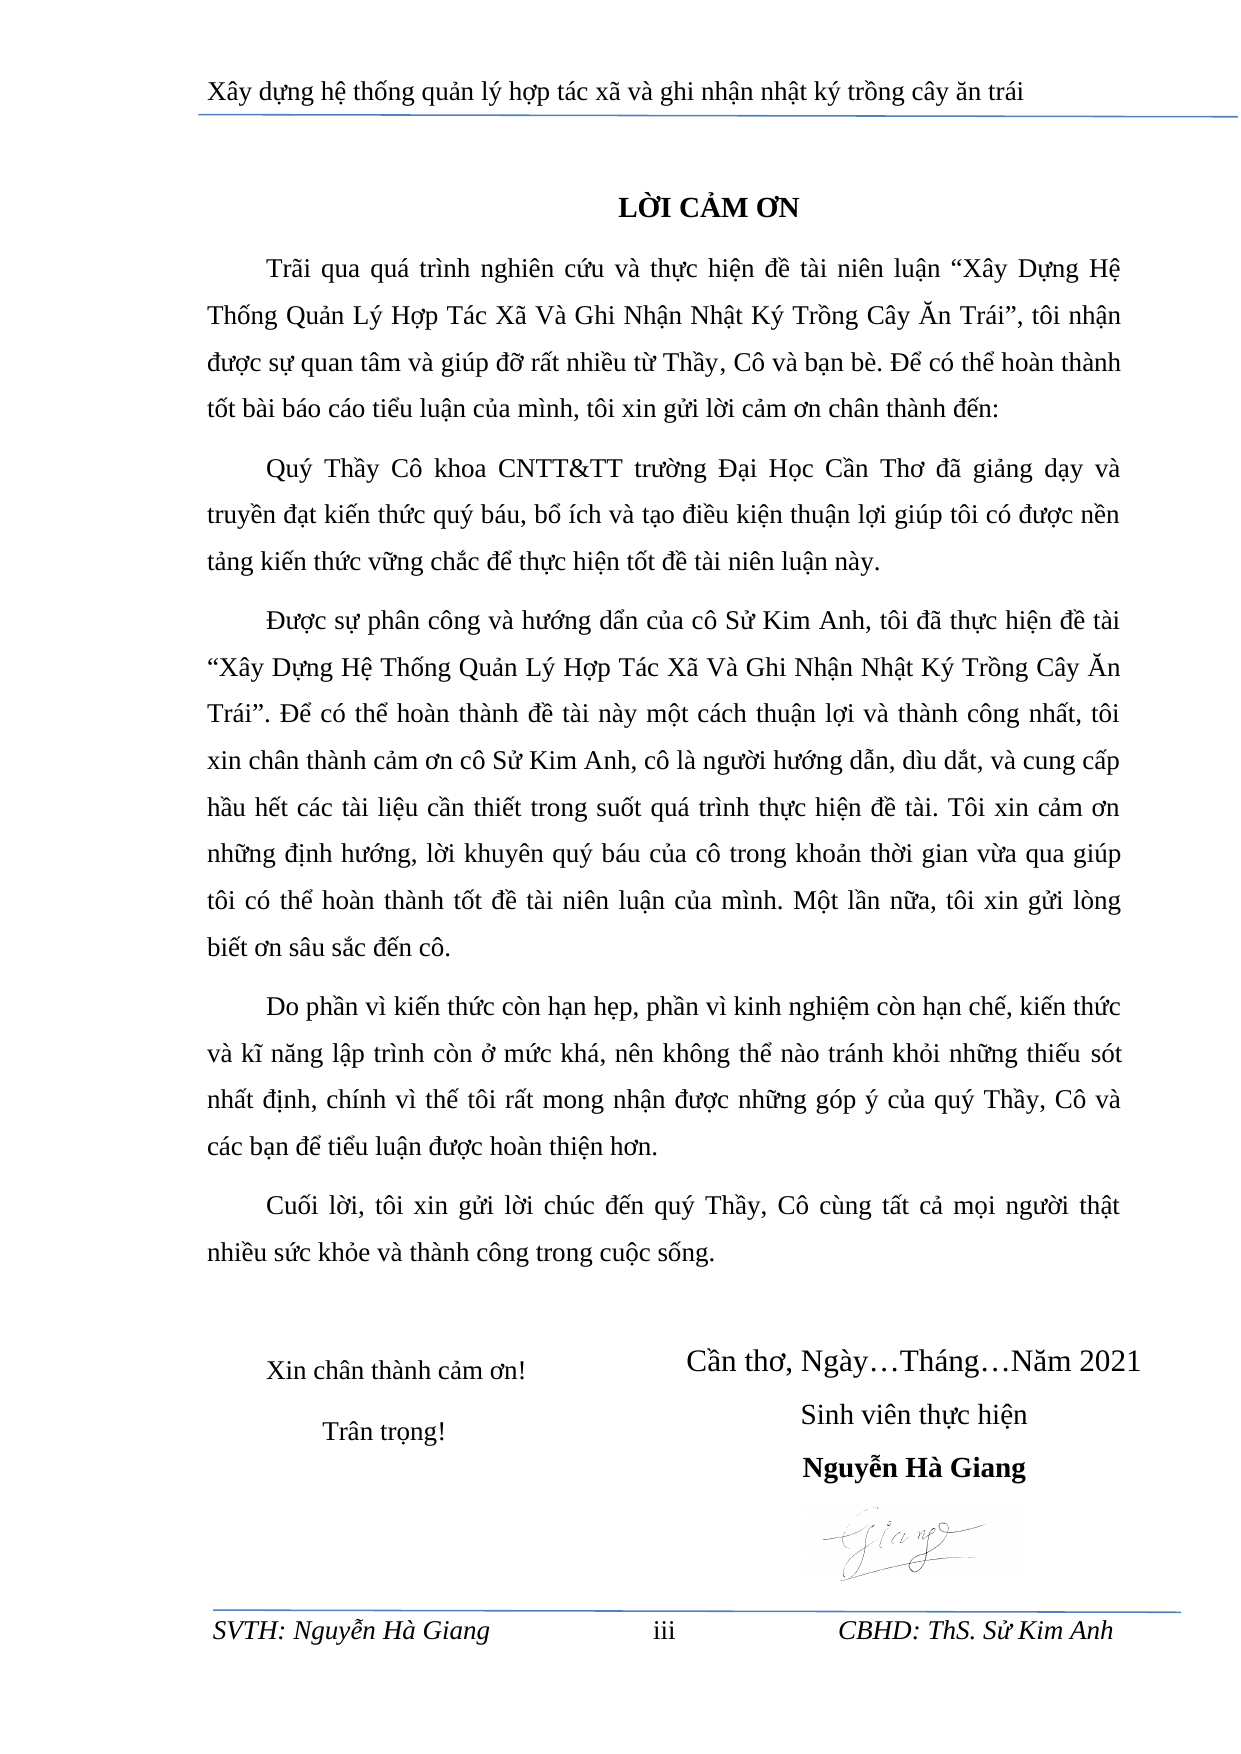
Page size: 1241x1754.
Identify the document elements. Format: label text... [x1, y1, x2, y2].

text Do phần vì kiến thức còn hạn hẹp, phần vì kinh nghiệm còn hạn chế, kiến thức và kĩ năng lập trình còn ở mức khá, nên không thể nào tránh khỏi những thiếu sót nhất định, chính vì thế tôi rất mong nhận được những góp ý của quý Thầy, Cô và các bạn để tiểu luận được hoàn thiện hơn. [207, 990, 1122, 1161]
text Xin chân thành cảm ơn! [207, 1354, 627, 1385]
text Quý Thầy Cô khoa CNTT&TT trường Đại Học Cần Thơ đã giảng dạy và truyền đạt kiến thức quý báu, bổ ích và tạo điều kiện thuận lợi giúp tôi có được nền tảng kiến thức vững chắc để thực hiện tốt đề tài niên luận này. [207, 452, 1122, 576]
text Cuối lời, tôi xin gửi lời chúc đến quý Thầy, Cô cùng tất cả mọi người thật nhiều sức khỏe và thành công trong cuộc sống. [207, 1189, 1122, 1267]
text Trãi qua quá trình nghiên cứu và thực hiện đề tài niên luận “Xây Dựng Hệ Thống Quản Lý Hợp Tác Xã Và Ghi Nhận Nhật Ký Trồng Cây Ăn Trái”, tôi nhận được sự quan tâm và giúp đỡ rất nhiều từ Thầy, Cô và bạn bè. Để có thể hoàn thành tốt bài báo cáo tiểu luận của mình, tôi xin gửi lời cảm ơn chân thành đến: [207, 252, 1122, 424]
text Trân trọng! [207, 1414, 627, 1446]
subtitle LỜI CẢM ƠN [207, 190, 1152, 223]
text Được sự phân công và hướng dẩn của cô Sử Kim Anh, tôi đã thực hiện đề tài “Xây Dựng Hệ Thống Quản Lý Hợp Tác Xã Và Ghi Nhận Nhật Ký Trồng Cây Ăn Trái”. Để có thể hoàn thành đề tài này một cách thuận lợi và thành công nhất, tôi xin chân thành cảm ơn cô Sử Kim Anh, cô là người hướng dẫn, dìu dắt, và cung cấp hầu hết các tài liệu cần thiết trong suốt quá trình thực hiện đề tài. Tôi xin cảm ơn những định hướng, lời khuyên quý báu của cô trong khoản thời gian vừa qua giúp tôi có thể hoàn thành tốt đề tài niên luận của mình. Một lần nữa, tôi xin gửi lòng biết ơn sâu sắc đến cô. [207, 604, 1122, 962]
